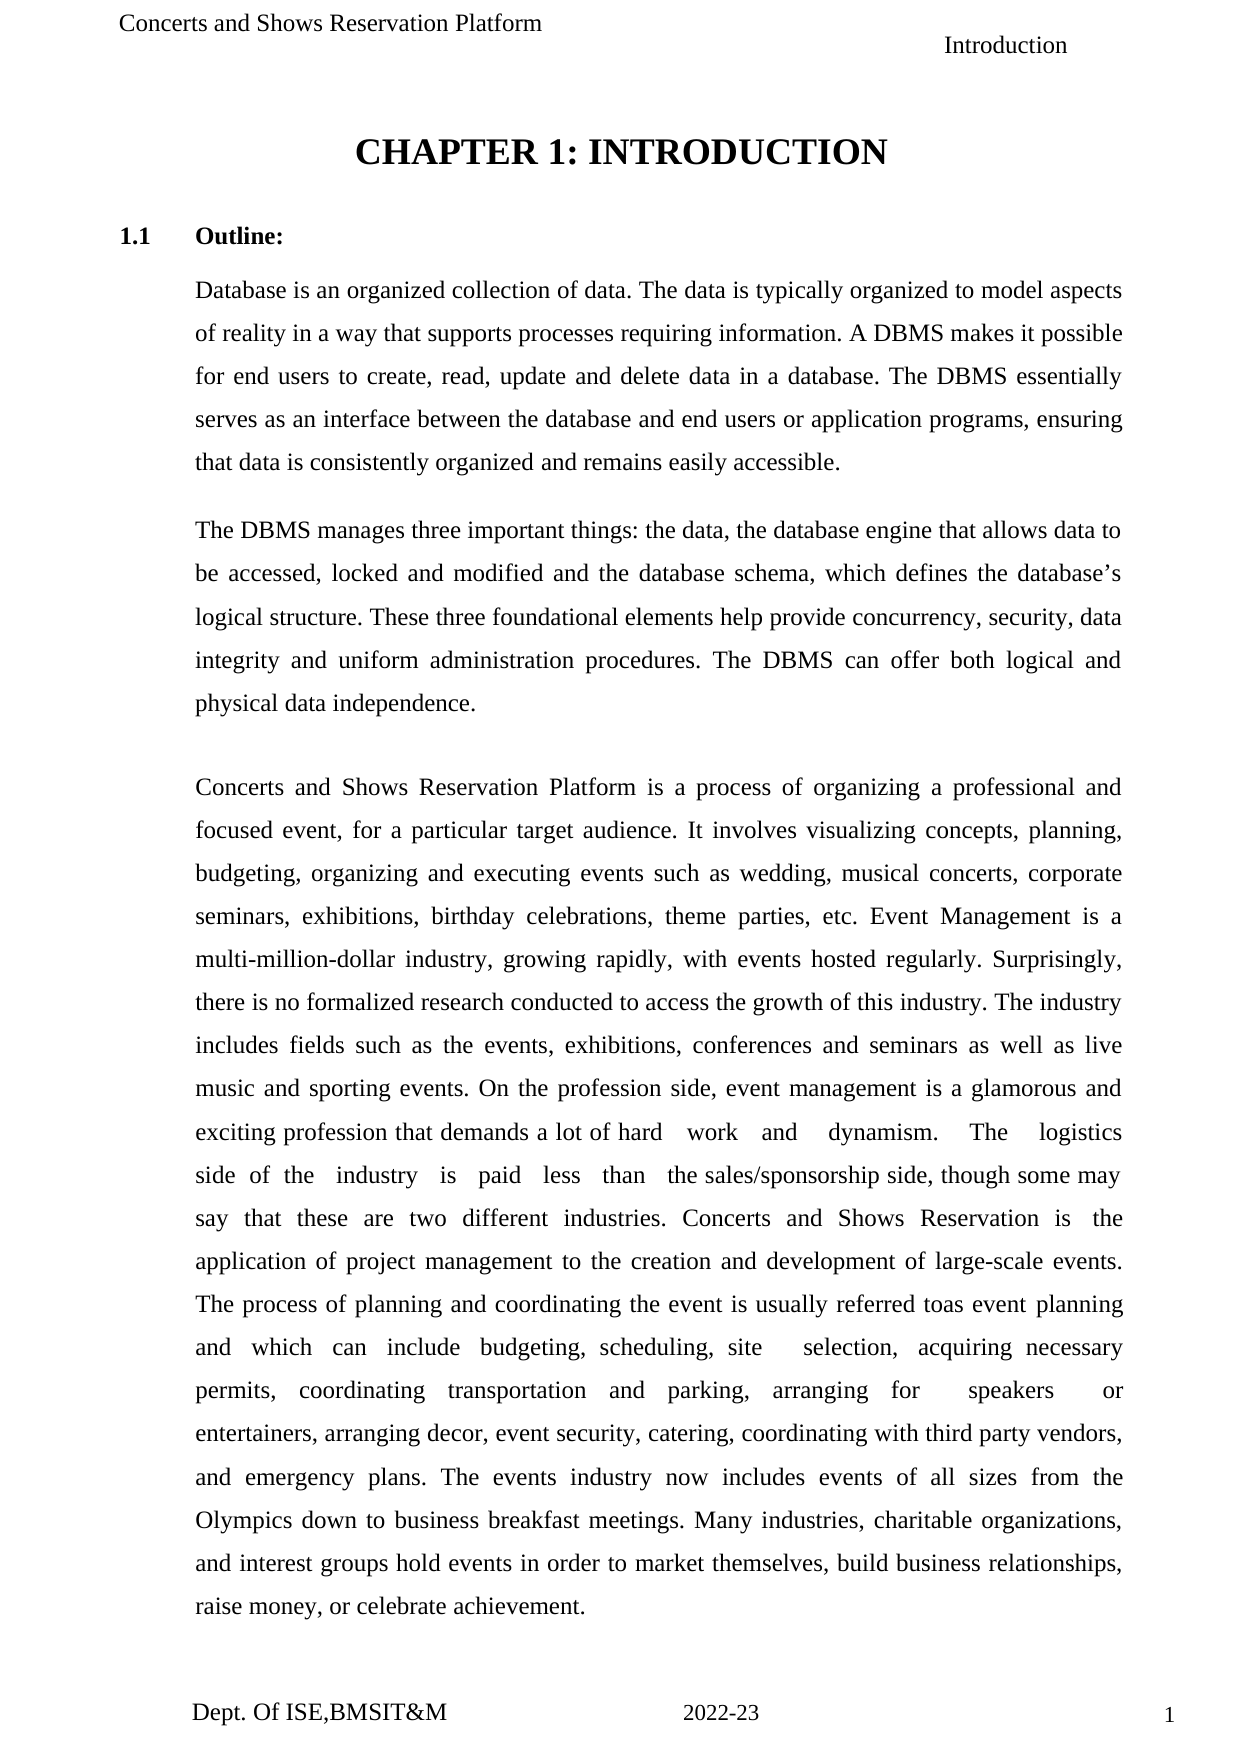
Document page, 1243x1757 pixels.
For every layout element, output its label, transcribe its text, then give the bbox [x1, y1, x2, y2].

subtitle Outline: [119, 221, 1157, 250]
text Database is an organized collection of data. The data is typically organized to model aspects of reality in a way that supports processes requiring information. A DBMS makes it possible for end users to create, read, update and delete data in a database. The DBMS essentially serves as an interface between the database and end users or application programs, ensuring that data is consistently organized and remains easily accessible. [195, 275, 1124, 476]
text Concerts and Shows Reservation Platform is a process of organizing a professional and focused event, for a particular target audience. It involves visualizing concepts, planning, budgeting, organizing and executing events such as wedding, musical concerts, corporate seminars, exhibitions, birthday celebrations, theme parties, etc. Event Management is a multi-million-dollar industry, growing rapidly, with events hosted regularly. Surprisingly, there is no formalized research conducted to access the growth of this industry. The industry includes fields such as the events, exhibitions, conferences and seminars as well as live music and sporting events. On the profession side, event management is a glamorous and exciting profession that demands a lot of hard work and dynamism. The logistics side of the industry is paid less than the sales/sponsorship side, though some may say that these are two different industries. Concerts and Shows Reservation is the application of project management to the creation and development of large-scale events. The process of planning and coordinating the event is usually referred toas event planning and which can include budgeting, scheduling, site selection, acquiring necessary permits, coordinating transportation and parking, arranging for speakers or entertainers, arranging decor, event security, catering, coordinating with third party vendors, and emergency plans. The events industry now includes events of all sizes from the Olympics down to business breakfast meetings. Many industries, charitable organizations, and interest groups hold events in order to market themselves, build business relationships, raise money, or celebrate achievement. [195, 772, 1123, 1620]
subtitle CHAPTER 1: INTRODUCTION [197, 129, 1046, 173]
text The DBMS manages three important things: the data, the database engine that allows data to be accessed, locked and modified and the database schema, which defines the database’s logical structure. These three foundational elements help provide concurrency, security, data integrity and uniform administration procedures. The DBMS can offer both logical and physical data independence. [195, 515, 1122, 717]
